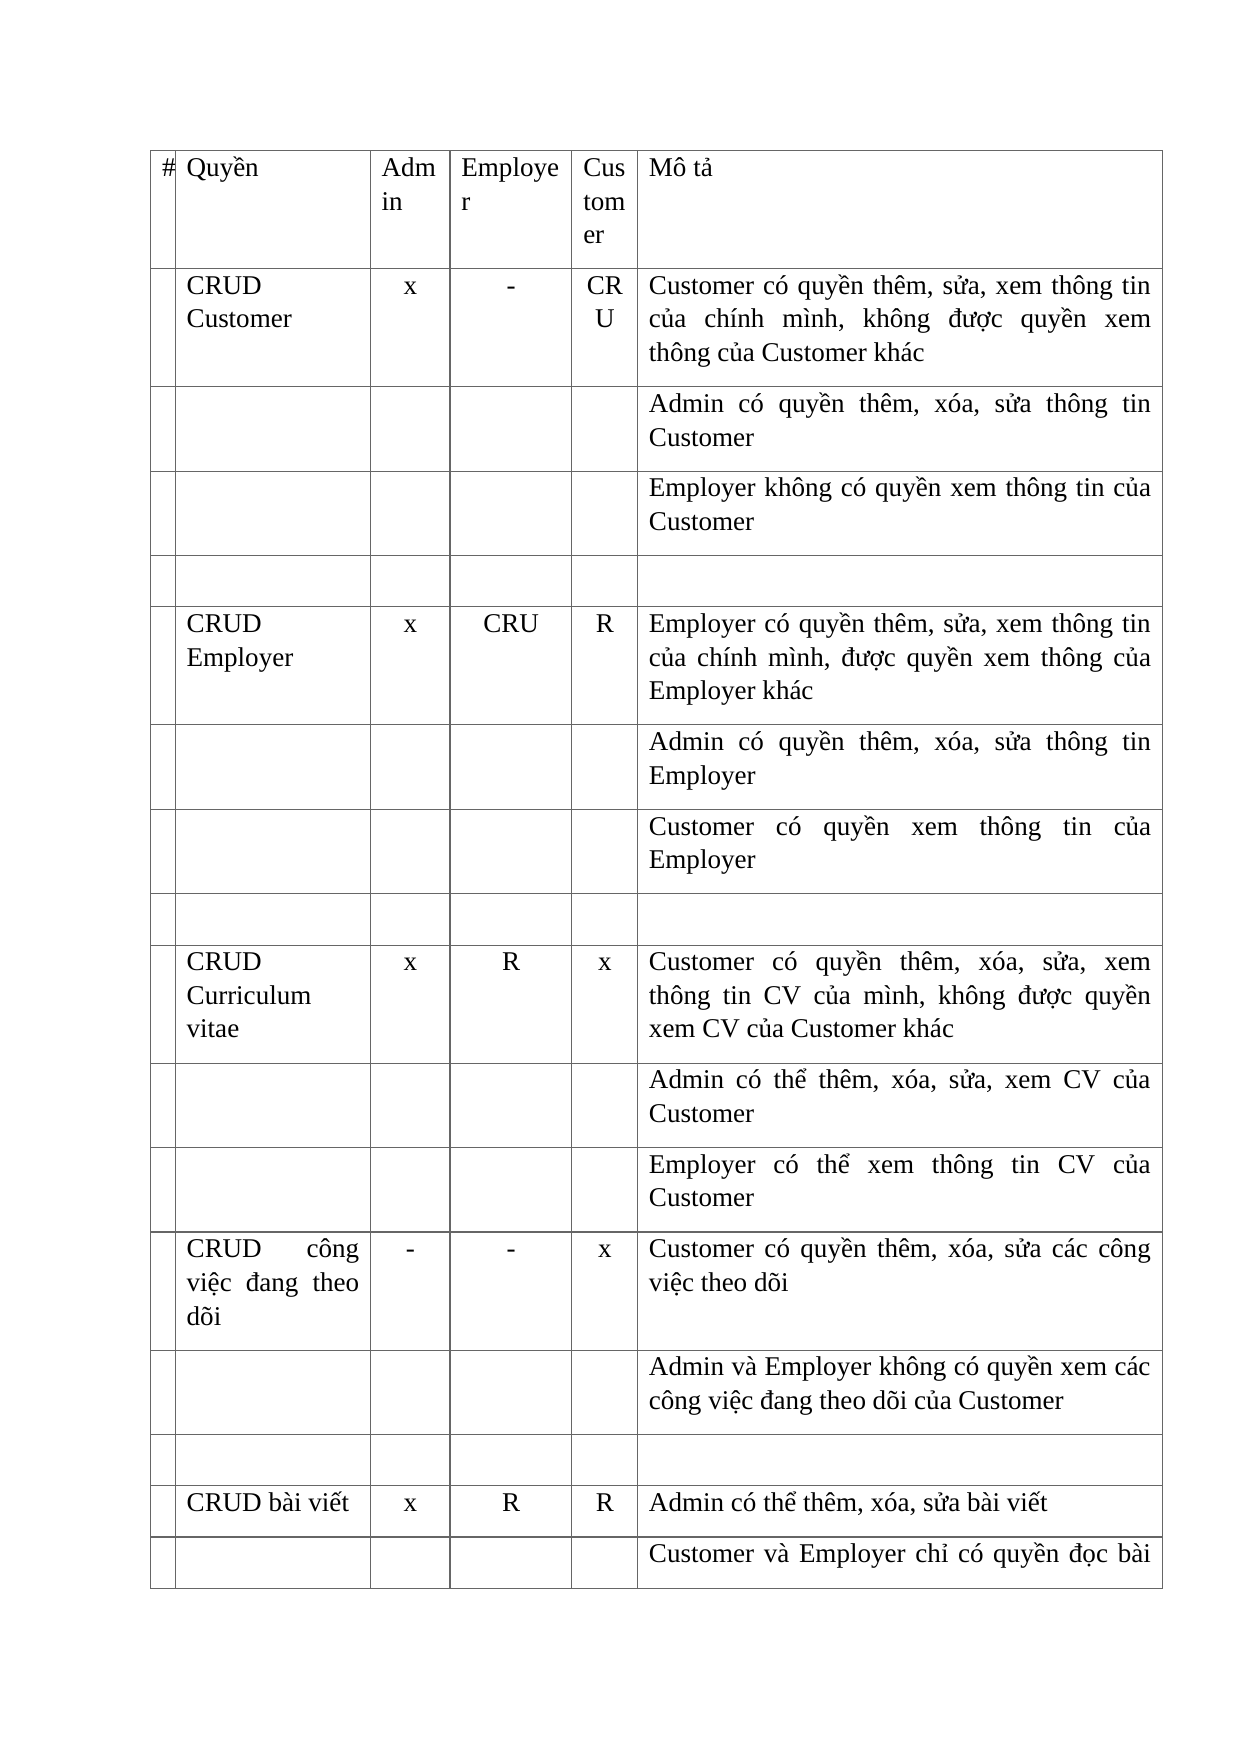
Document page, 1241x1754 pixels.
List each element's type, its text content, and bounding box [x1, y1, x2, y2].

table_cell [151, 387, 175, 471]
table_cell [572, 556, 637, 606]
table_cell [451, 810, 571, 893]
table_cell - [451, 269, 571, 386]
table_cell [638, 556, 1162, 606]
table_cell [451, 1538, 571, 1588]
table_cell [151, 1351, 175, 1434]
table_cell Employer có quyền thêm, sửa, xem thông tin của chính mình, được quyền xem thông của Employer khác [638, 607, 1162, 724]
table_cell [451, 1148, 571, 1231]
table_cell [176, 1351, 370, 1434]
table_cell [151, 1233, 175, 1349]
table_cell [638, 1538, 1162, 1588]
table_cell [371, 810, 449, 893]
table_cell [151, 1486, 175, 1536]
table_cell [451, 1064, 571, 1147]
table_cell R [572, 607, 637, 724]
table_cell Customer có quyền xem thông tin của Employer [638, 810, 1162, 893]
table_cell Admin và Employer không có quyền xem các công việc đang theo dõi của Customer [638, 1351, 1162, 1434]
table_cell [371, 387, 449, 471]
table_cell x [572, 946, 637, 1062]
table_cell [451, 725, 571, 809]
table_cell CRUD bài viết [176, 1486, 370, 1536]
table_cell [176, 1148, 370, 1231]
table_cell R [451, 946, 571, 1062]
table_cell R [572, 1486, 637, 1536]
table_cell [572, 725, 637, 809]
table_cell [176, 1435, 370, 1485]
table_cell [151, 725, 175, 809]
table_cell - [451, 1233, 571, 1349]
table_cell [151, 556, 175, 606]
table_cell Admin có thể thêm, xóa, sửa, xem CV của Customer [638, 1064, 1162, 1147]
table_cell [371, 1148, 449, 1231]
table_cell [572, 1538, 637, 1588]
table_cell [371, 725, 449, 809]
table_cell [176, 387, 370, 471]
table_cell CRUD Employer [176, 607, 370, 724]
table_cell [572, 1148, 637, 1231]
table_cell Customer có quyền thêm, xóa, sửa các công việc theo dõi [638, 1233, 1162, 1349]
table_cell [151, 894, 175, 944]
table_cell CRU [451, 607, 571, 724]
table_cell R [451, 1486, 571, 1536]
table_cell [572, 1435, 637, 1485]
table_header Customer [572, 151, 637, 268]
table_cell Employer có thể xem thông tin CV của Customer [638, 1148, 1162, 1231]
table_cell [151, 1538, 175, 1588]
table_cell [176, 556, 370, 606]
table_cell [151, 269, 175, 386]
table_cell [572, 1351, 637, 1434]
table_cell [371, 894, 449, 944]
table_cell [451, 1435, 571, 1485]
table_cell [176, 472, 370, 555]
table_cell [451, 894, 571, 944]
table_cell [151, 472, 175, 555]
table_cell [572, 894, 637, 944]
table_cell [371, 1064, 449, 1147]
table_cell Employer không có quyền xem thông tin của Customer [638, 472, 1162, 555]
table_cell CRUD Curriculum vitae [176, 946, 370, 1062]
table_cell [572, 387, 637, 471]
table_cell Admin có thể thêm, xóa, sửa bài viết [638, 1486, 1162, 1536]
table_cell [371, 556, 449, 606]
table_cell [371, 1435, 449, 1485]
table_cell CRUD Customer [176, 269, 370, 386]
table_cell x [371, 607, 449, 724]
table_cell [151, 1148, 175, 1231]
table_cell [151, 1064, 175, 1147]
table_cell [371, 1351, 449, 1434]
table_header Employer [451, 151, 571, 268]
table_cell Admin có quyền thêm, xóa, sửa thông tin Customer [638, 387, 1162, 471]
table_cell [638, 894, 1162, 944]
table_cell x [371, 269, 449, 386]
table_cell [151, 810, 175, 893]
table_cell CRUD công việc đang theo dõi [176, 1233, 370, 1349]
table_header Quyền [176, 151, 370, 268]
table_header Mô tả [638, 151, 1162, 268]
table_cell Customer có quyền thêm, xóa, sửa, xem thông tin CV của mình, không được quyền xem CV của Customer khác [638, 946, 1162, 1062]
table_header Admin [371, 151, 449, 268]
table_cell [371, 1538, 449, 1588]
table_cell [371, 472, 449, 555]
table_cell x [371, 1486, 449, 1536]
table_cell [176, 810, 370, 893]
table_cell [151, 946, 175, 1062]
table_cell [176, 1538, 370, 1588]
table_cell [451, 1351, 571, 1434]
table_cell CRU [572, 269, 637, 386]
table_cell [451, 556, 571, 606]
table_cell - [371, 1233, 449, 1349]
table_cell [451, 387, 571, 471]
table_cell [176, 725, 370, 809]
table_cell x [371, 946, 449, 1062]
table_cell [151, 607, 175, 724]
table_cell [572, 1064, 637, 1147]
table_cell [451, 472, 571, 555]
table_cell Admin có quyền thêm, xóa, sửa thông tin Employer [638, 725, 1162, 809]
table_cell [638, 1435, 1162, 1485]
table_header # [151, 151, 175, 268]
table_cell Customer có quyền thêm, sửa, xem thông tin của chính mình, không được quyền xem thông của Customer khác [638, 269, 1162, 386]
table_cell [176, 894, 370, 944]
table_cell [151, 1435, 175, 1485]
table_cell x [572, 1233, 637, 1349]
table_cell [572, 810, 637, 893]
table_cell [572, 472, 637, 555]
table_cell [176, 1064, 370, 1147]
